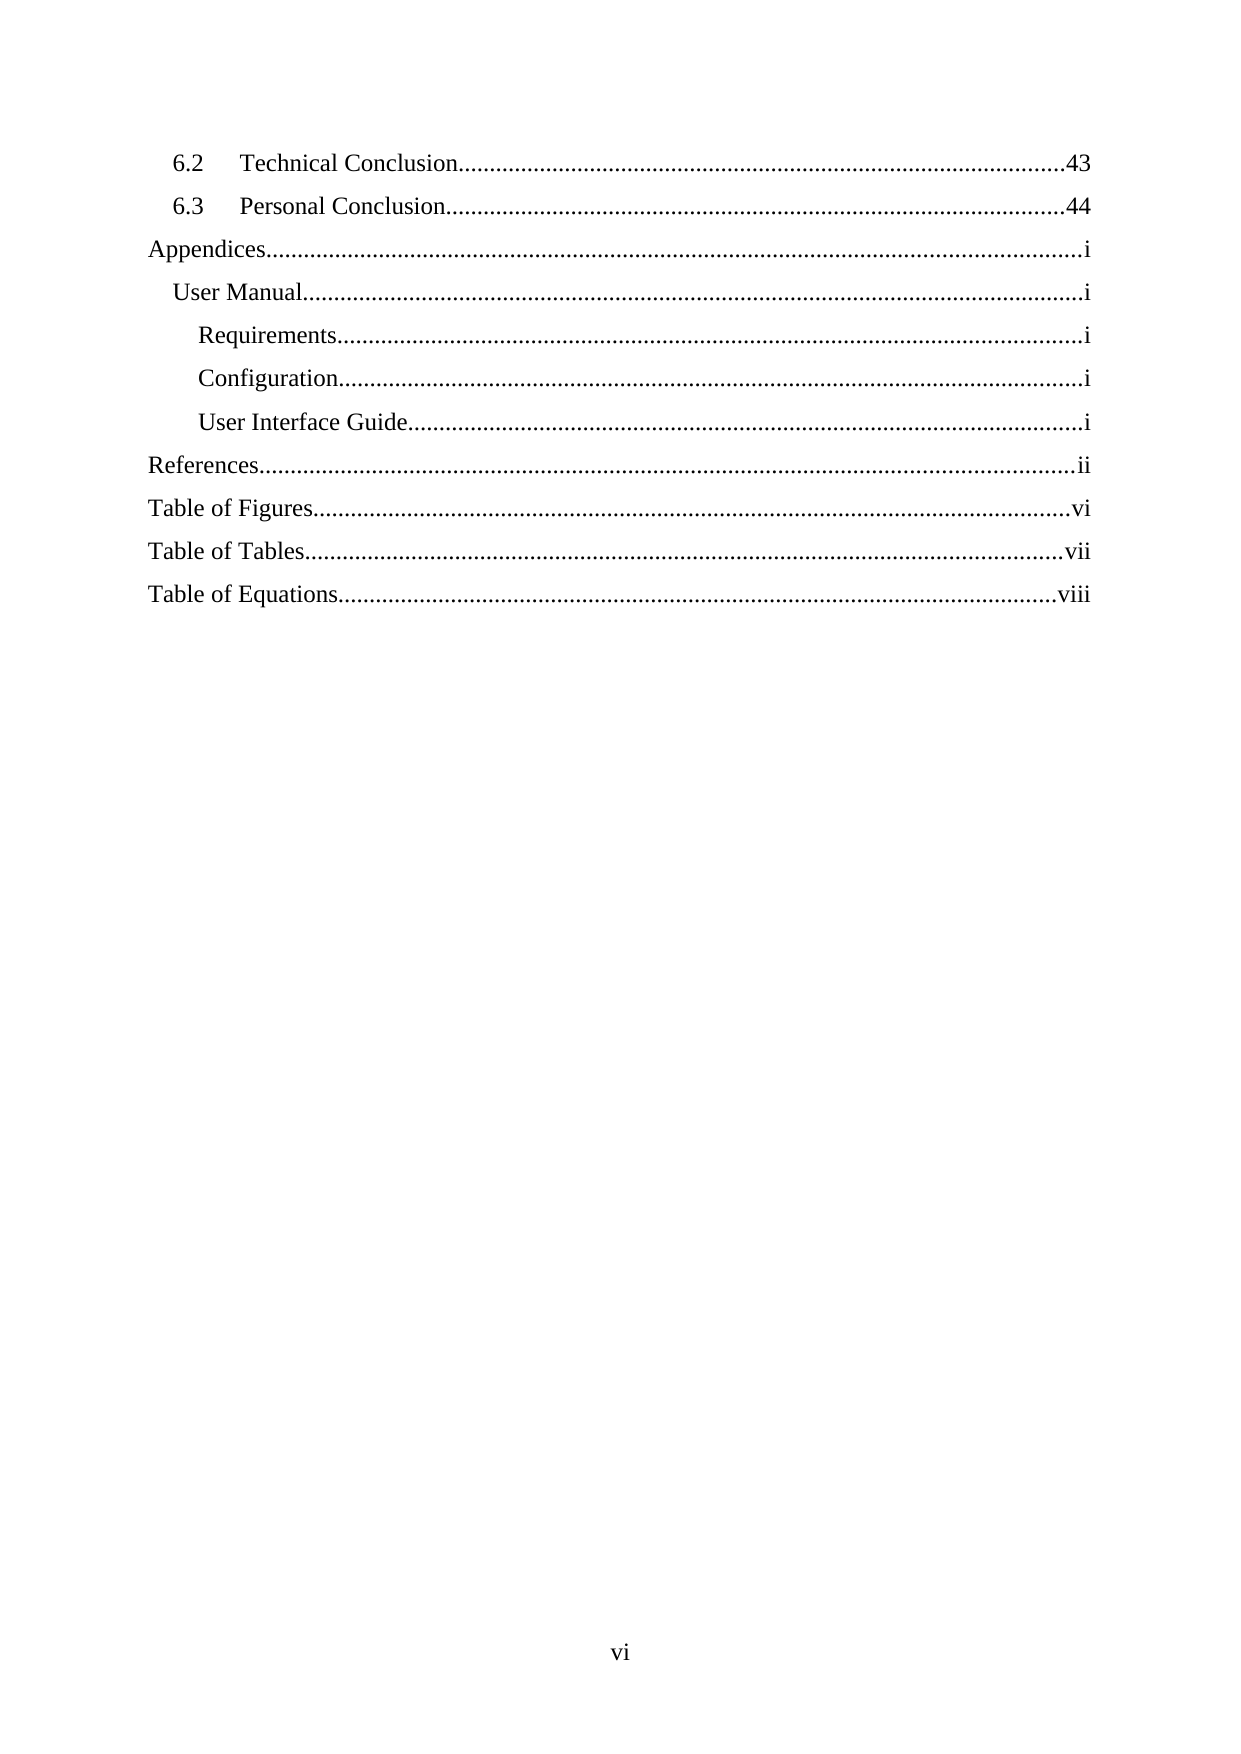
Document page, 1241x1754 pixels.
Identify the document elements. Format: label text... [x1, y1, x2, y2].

text Table of Figures vi [148, 493, 1092, 522]
text Table of Tables vii [148, 536, 1092, 565]
text User Manual i [172, 277, 1092, 306]
text Table of Equations viii [148, 579, 1092, 608]
text User Interface Guide i [198, 407, 1092, 435]
text Appendices i [148, 234, 1092, 263]
text 6.2 Technical Conclusion 43 [172, 148, 1092, 176]
text References ii [148, 450, 1092, 478]
text Configuration i [198, 363, 1092, 392]
text Requirements i [198, 320, 1092, 349]
text 6.3 Personal Conclusion 44 [172, 191, 1092, 220]
